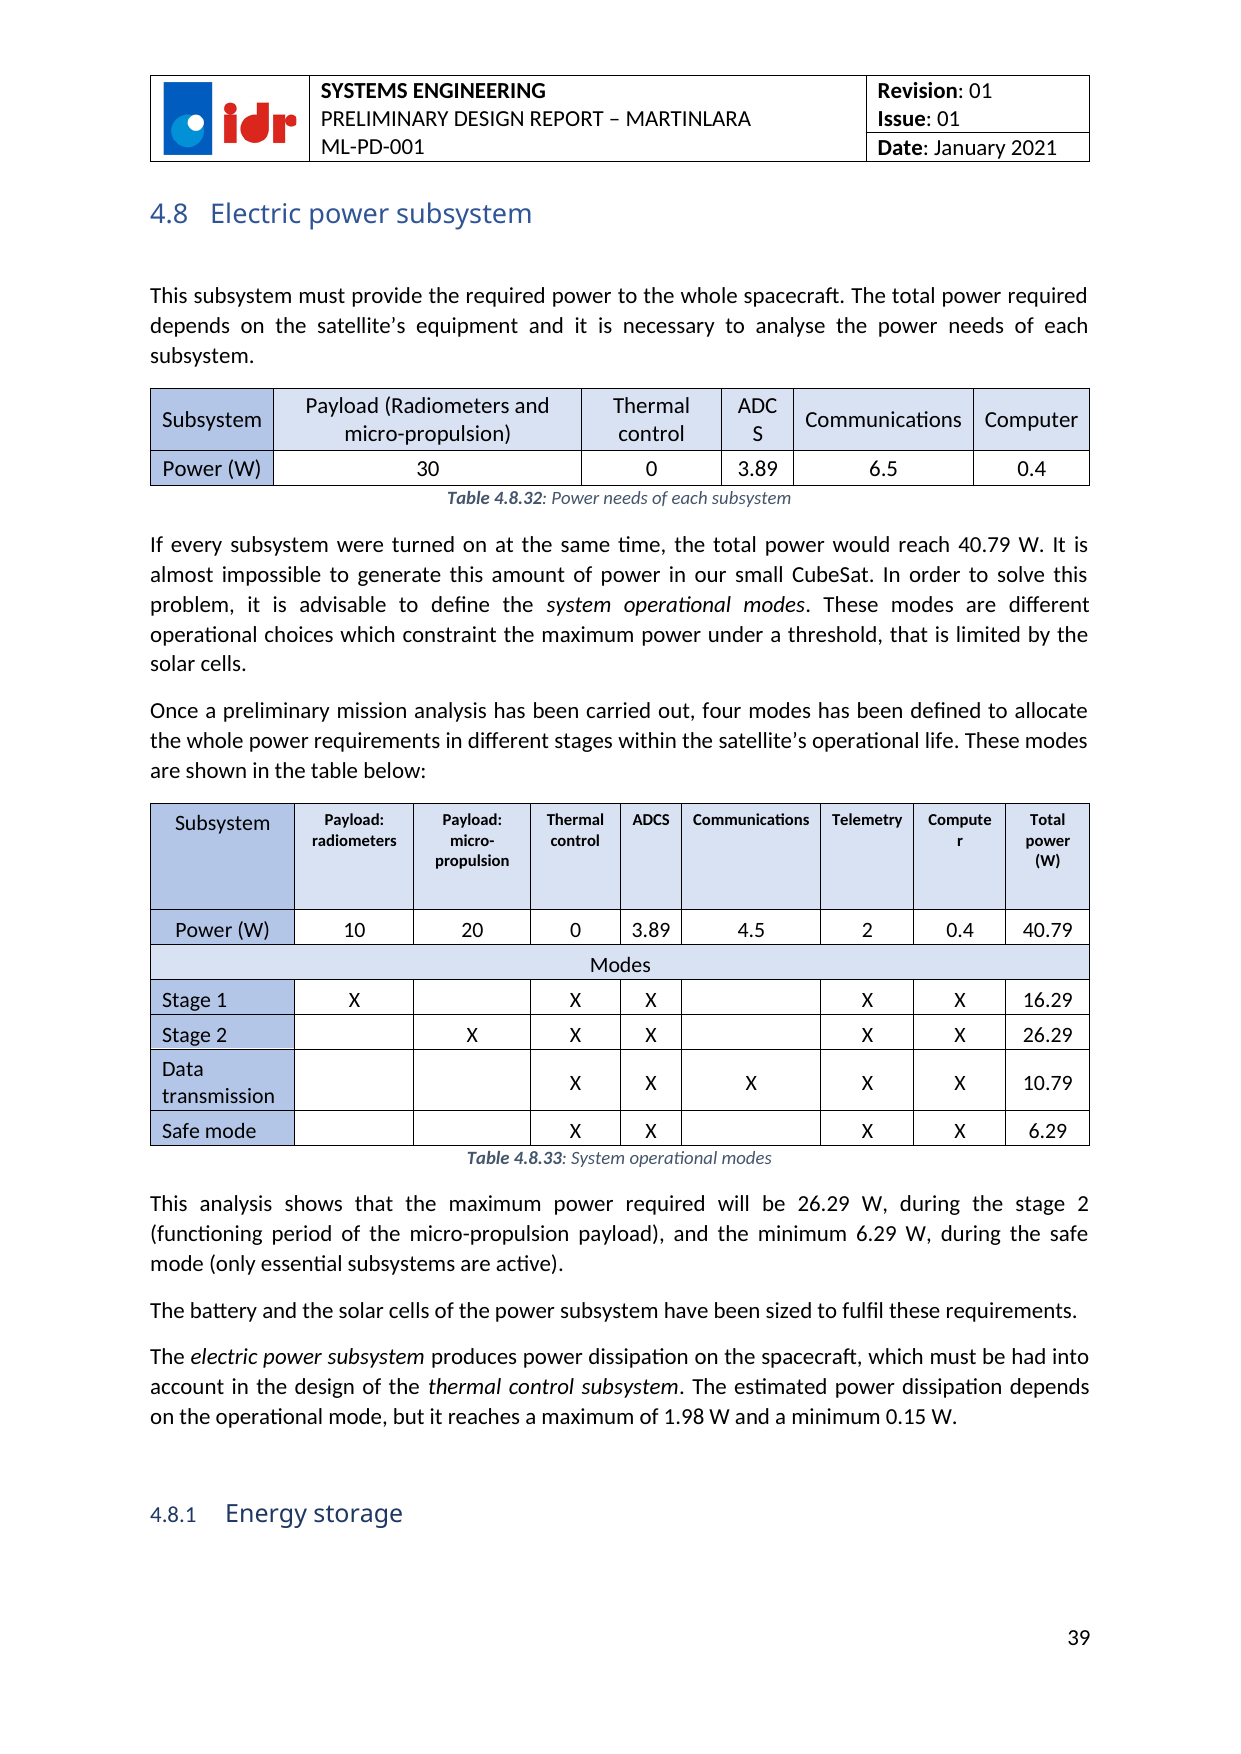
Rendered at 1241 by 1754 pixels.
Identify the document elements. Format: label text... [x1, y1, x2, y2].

table_cell 2 [821, 910, 913, 944]
table_cell X [821, 980, 913, 1014]
table_cell X [414, 1015, 530, 1048]
table_cell [414, 1111, 530, 1145]
table_cell 40.79 [1006, 910, 1089, 944]
text This subsystem must provide the required power to the whole spacecraft. The total power required depends on the satellite’s equipment and it is necessary to analyse the power needs of each subsystem. [150, 281, 1090, 369]
table_cell X [821, 1015, 913, 1048]
table_cell X [621, 1015, 681, 1048]
table_cell X [531, 1111, 620, 1145]
table_cell X [621, 980, 681, 1014]
table_cell [295, 1111, 413, 1145]
table_cell X [821, 1050, 913, 1110]
table_cell Data transmission [151, 1050, 294, 1110]
text The electric power subsystem produces power dissipation on the spacecraft, which must be had into account in the design of the thermal control subsystem. The estimated power dissipation depends on the operational mode, but it reaches a maximum of 1.98 W and a minimum 0.15 W. [150, 1342, 1090, 1430]
table_header Payload: micro-propulsion [414, 804, 530, 909]
table_header ADCS [621, 804, 681, 909]
table_cell 26.29 [1006, 1015, 1089, 1048]
subtitle Electric power subsystem [150, 194, 1090, 231]
table_cell X [914, 1111, 1005, 1145]
table_header Payload: radiometers [295, 804, 413, 909]
table_cell X [914, 980, 1005, 1014]
table_cell [295, 1050, 413, 1110]
table_cell 0.4 [974, 451, 1089, 485]
table_header Computer [974, 389, 1089, 450]
table_cell 3.89 [621, 910, 681, 944]
table_header Communications [682, 804, 820, 909]
table_header Subsystem [151, 804, 294, 909]
table_cell [682, 1111, 820, 1145]
table_cell 6.29 [1006, 1111, 1089, 1145]
table_cell 0 [582, 451, 721, 485]
table_cell Stage 2 [151, 1015, 294, 1048]
picture [163, 82, 297, 155]
table_cell Power (W) [151, 451, 273, 485]
table_cell 0 [531, 910, 620, 944]
table_cell [682, 980, 820, 1014]
table_header Payload (Radiometers and micro-propulsion) [274, 389, 581, 450]
text The battery and the solar cells of the power subsystem have been sized to fulfil these requirements. [150, 1296, 1090, 1324]
table_cell [682, 1015, 820, 1048]
table_header Thermal control [582, 389, 721, 450]
table_cell 3.89 [722, 451, 793, 485]
table_cell X [295, 980, 413, 1014]
table_header Thermal control [531, 804, 620, 909]
text If every subsystem were turned on at the same time, the total power would reach 40.79 W. It is almost impossible to generate this amount of power in our small CubeSat. In order to solve this problem, it is advisable to define the system operational modes. These modes are different operational choices which constraint the maximum power under a threshold, that is limited by the solar cells. [150, 530, 1090, 678]
table_cell 30 [274, 451, 581, 485]
table_header Telemetry [821, 804, 913, 909]
text This analysis shows that the maximum power required will be 26.29 W, during the stage 2 (functioning period of the micro-propulsion payload), and the minimum 6.29 W, during the safe mode (only essential subsystems are active). [150, 1189, 1090, 1277]
table_cell [295, 1015, 413, 1048]
table_header Total power (W) [1006, 804, 1089, 909]
table_header Subsystem [151, 389, 273, 450]
table_cell X [914, 1015, 1005, 1048]
table_header Computer [914, 804, 1005, 909]
table_cell X [621, 1050, 681, 1110]
table_cell [414, 980, 530, 1014]
table_header ADCS [722, 389, 793, 450]
table_cell 20 [414, 910, 530, 944]
table_cell X [531, 1050, 620, 1110]
subtitle Energy storage [150, 1495, 1090, 1529]
table_header Communications [794, 389, 973, 450]
table_cell X [531, 1015, 620, 1048]
table_cell [414, 1050, 530, 1110]
table_cell 4.5 [682, 910, 820, 944]
text Once a preliminary mission analysis has been carried out, four modes has been defined to allocate the whole power requirements in different stages within the satellite’s operational life. These modes are shown in the table below: [150, 696, 1090, 784]
table_cell 16.29 [1006, 980, 1089, 1014]
table_cell Power (W) [151, 910, 294, 944]
table_cell Safe mode [151, 1111, 294, 1145]
table_cell Stage 1 [151, 980, 294, 1014]
table_cell 10 [295, 910, 413, 944]
table_cell X [914, 1050, 1005, 1110]
table_cell X [621, 1111, 681, 1145]
table_cell 10.79 [1006, 1050, 1089, 1110]
table_cell X [682, 1050, 820, 1110]
table_cell 6.5 [794, 451, 973, 485]
table_cell 0.4 [914, 910, 1005, 944]
table_cell X [821, 1111, 913, 1145]
table_cell Modes [151, 945, 1089, 979]
table_cell X [531, 980, 620, 1014]
